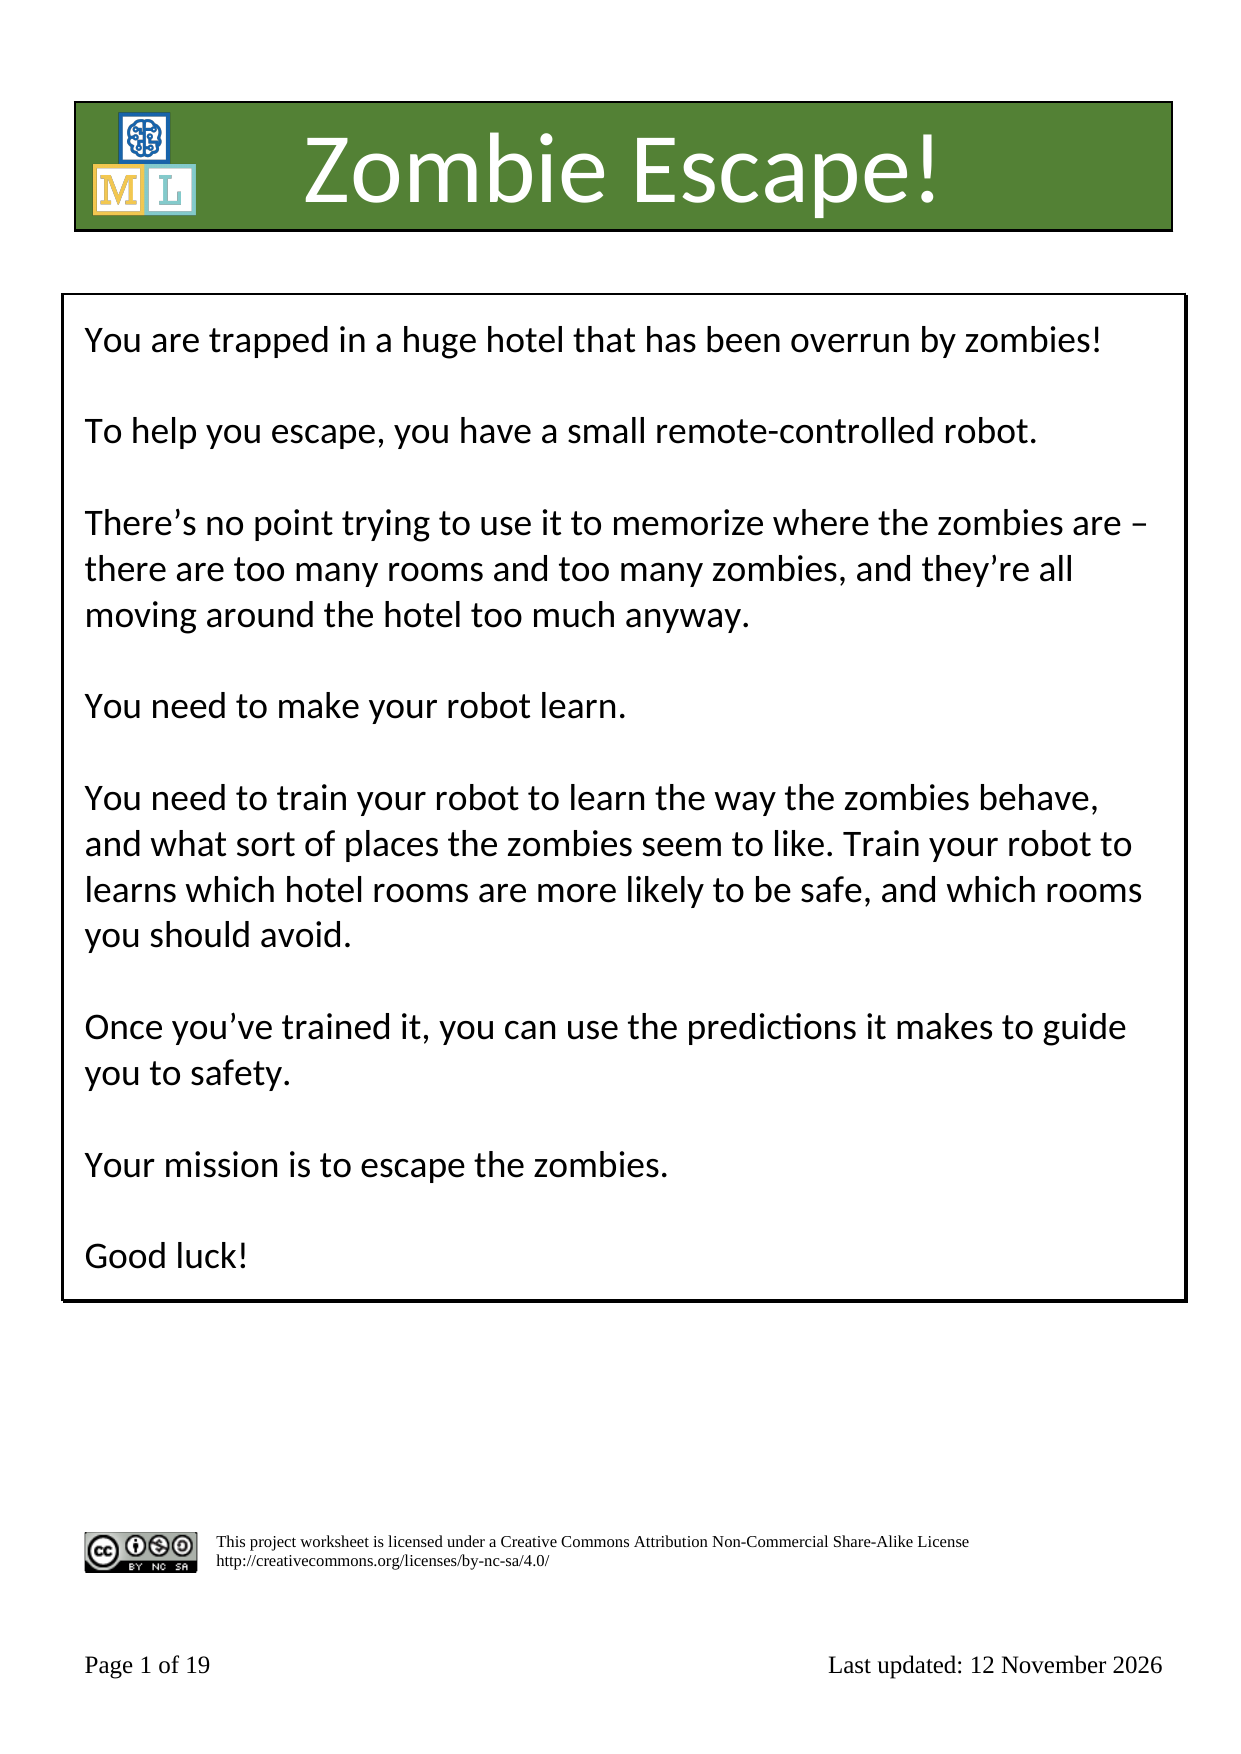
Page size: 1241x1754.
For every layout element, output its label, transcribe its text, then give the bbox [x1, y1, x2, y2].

text http://creativecommons.org/licenses/by-nc-sa/4.0/ [198, 1551, 1163, 1570]
text Your mission is to escape the zombies. [84, 1141, 1163, 1186]
text Good luck! [64, 1209, 1184, 1299]
text You are trapped in a huge hotel that has been overrun by zombies! [64, 295, 1184, 361]
text To help you escape, you have a small remote-controlled robot. [84, 407, 1163, 453]
text This project worksheet is licensed under a Creative Commons Attribution Non-Commercial Share-Alike License [198, 1532, 1163, 1551]
text There’s no point trying to use it to memorize where the zombies are – there are too many rooms and too many zombies, and they’re all moving around the hotel too much anyway. [84, 499, 1163, 636]
picture [70, 88, 219, 237]
text Once you’ve trained it, you can use the predictions it makes to guide you to safety. [84, 1003, 1163, 1095]
text Zombie Escape! [219, 103, 1171, 229]
picture [84, 1532, 198, 1573]
text You need to make your robot learn. [84, 682, 1163, 728]
text You need to train your robot to learn the way the zombies behave, and what sort of places the zombies seem to like. Train your robot to learns which hotel rooms are more likely to be safe, and which rooms you should avoid. [84, 774, 1163, 957]
